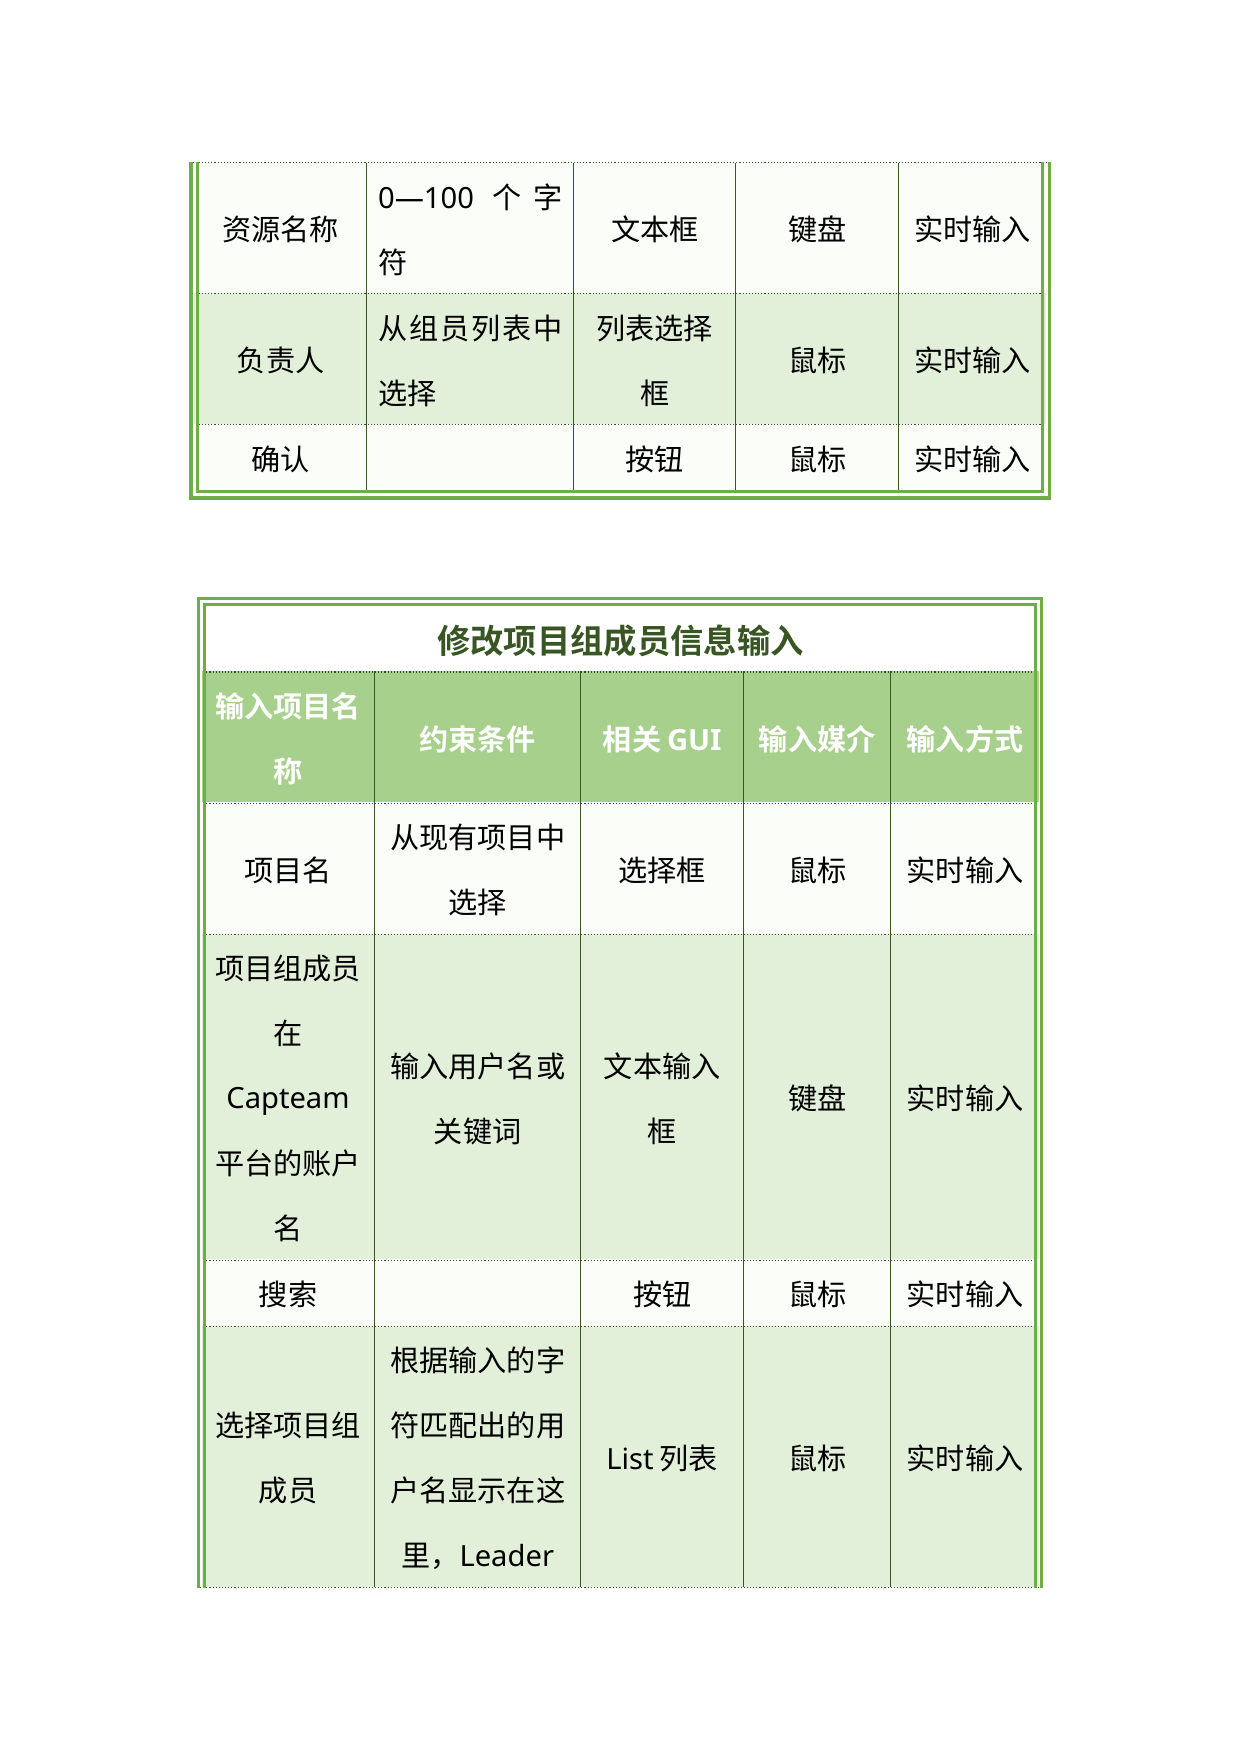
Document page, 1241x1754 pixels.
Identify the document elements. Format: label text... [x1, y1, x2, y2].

table_cell 实时输入 [899, 162, 1041, 293]
table_cell 鼠标 [744, 1260, 890, 1326]
table_cell 鼠标 [744, 1326, 890, 1587]
table_cell 实时输入 [891, 1260, 1034, 1326]
table_cell 实时输入 [891, 1326, 1034, 1587]
table_cell 约束条件 [375, 671, 580, 802]
table_cell 相关GUI [581, 671, 743, 802]
table_cell 鼠标 [744, 803, 890, 933]
table_cell 按钮 [574, 424, 735, 490]
table_cell 确认 [199, 424, 366, 490]
table_cell 文本输入框 [581, 934, 743, 1259]
table_cell 实时输入 [891, 934, 1034, 1259]
table_cell 文本框 [574, 162, 736, 293]
table_cell 选择框 [581, 803, 743, 933]
table_cell 项目名 [206, 803, 374, 933]
table_cell List列表 [581, 1326, 743, 1587]
table_cell 实时输入 [899, 293, 1041, 424]
table_cell 0—100个字符 [367, 162, 573, 293]
table_cell 搜索 [206, 1260, 374, 1326]
table_cell 鼠标 [736, 424, 898, 490]
table_cell 实时输入 [899, 424, 1041, 490]
table_cell [367, 424, 573, 490]
table_cell 列表选择框 [574, 293, 735, 424]
table_cell 实时输入 [891, 803, 1034, 933]
table_cell 负责人 [199, 293, 366, 424]
table_cell 选择项目组成员 [206, 1326, 374, 1587]
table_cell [375, 1326, 580, 1587]
table_cell 键盘 [744, 934, 890, 1259]
table_cell 键盘 [736, 162, 898, 293]
table_cell 输入用户名或关键词 [375, 934, 580, 1259]
table_cell 按钮 [581, 1260, 743, 1326]
table_cell 鼠标 [736, 293, 898, 424]
table_cell 项目组成员在Capteam平台的账户名 [206, 934, 374, 1259]
table_cell 输入媒介 [744, 671, 890, 802]
table_cell [375, 1260, 580, 1326]
table_cell 从组员列表中选择 [367, 293, 573, 424]
table_header 修改项目组成员信息输入 [202, 600, 1039, 671]
table_cell 资源名称 [199, 162, 367, 293]
table_cell 输入项目名称 [206, 671, 374, 802]
table_cell 输入方式 [891, 671, 1034, 802]
table_cell 从现有项目中选择 [375, 803, 580, 933]
